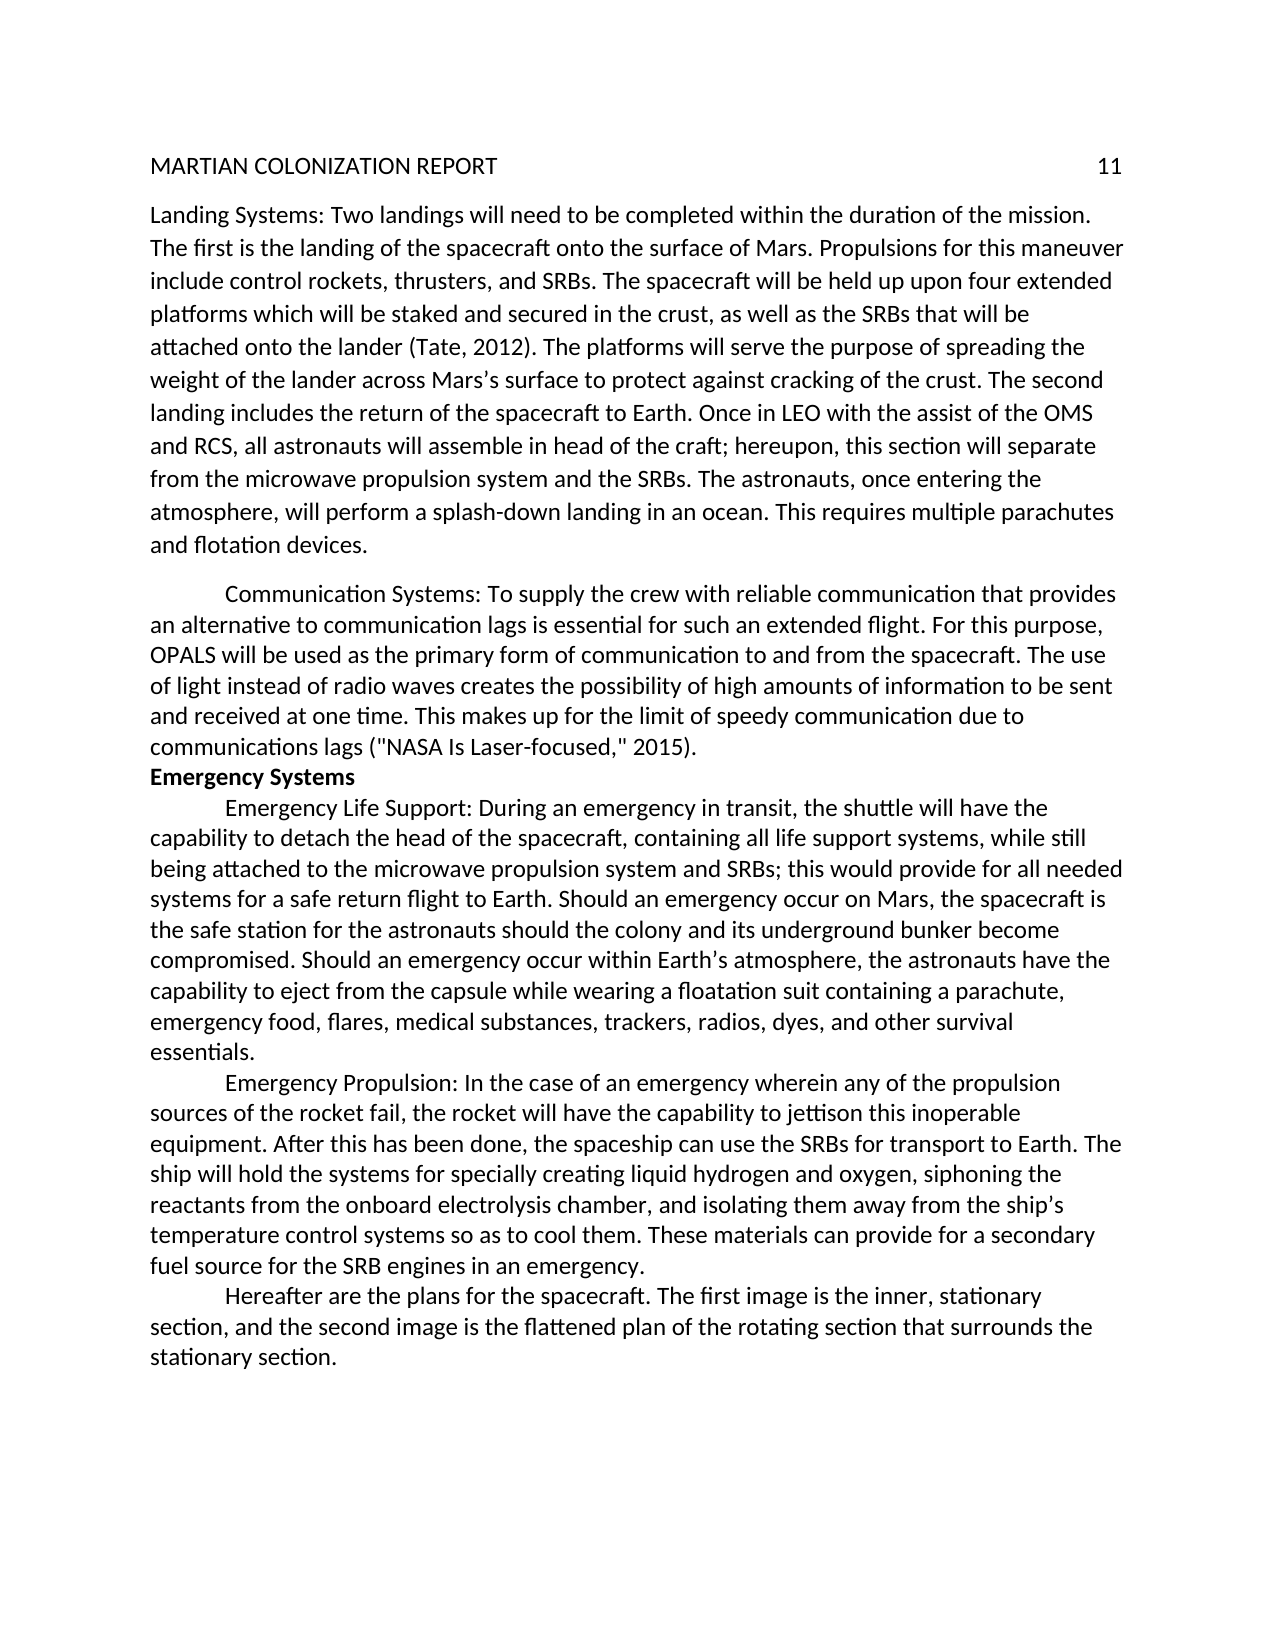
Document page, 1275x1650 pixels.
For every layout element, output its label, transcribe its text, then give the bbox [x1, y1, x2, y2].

text Emergency Systems [150, 761, 1125, 792]
text Hereafter are the plans for the spacecraft. The first image is the inner, stationary section, and the second image is the flattened plan of the rotating section that surrounds the stationary section. [150, 1280, 1125, 1372]
text Emergency Propulsion: In the case of an emergency wherein any of the propulsion sources of the rocket fail, the rocket will have the capability to jettison this inoperable equipment. After this has been done, the spaceship can use the SRBs for transport to Earth. The ship will hold the systems for specially creating liquid hydrogen and oxygen, siphoning the reactants from the onboard electrolysis chamber, and isolating them away from the ship’s temperature control systems so as to cool them. These materials can provide for a secondary fuel source for the SRB engines in an emergency. [150, 1067, 1125, 1280]
text MARTIAN COLONIZATION REPORT 11 [150, 150, 1125, 181]
text Emergency Life Support: During an emergency in transit, the shuttle will have the capability to detach the head of the spacecraft, containing all life support systems, while still being attached to the microwave propulsion system and SRBs; this would provide for all needed systems for a safe return flight to Earth. Should an emergency occur on Mars, the spacecraft is the safe station for the astronauts should the colony and its underground bunker become compromised. Should an emergency occur within Earth’s atmosphere, the astronauts have the capability to eject from the capsule while wearing a floatation suit containing a parachute, emergency food, flares, medical substances, trackers, radios, dyes, and other survival essentials. [150, 792, 1125, 1067]
text Landing Systems: Two landings will need to be completed within the duration of the mission. The first is the landing of the spacecraft onto the surface of Mars. Propulsions for this maneuver include control rockets, thrusters, and SRBs. The spacecraft will be held up upon four extended platforms which will be staked and secured in the crust, as well as the SRBs that will be attached onto the lander (Tate, 2012). The platforms will serve the purpose of spreading the weight of the lander across Mars’s surface to protect against cracking of the crust. The second landing includes the return of the spacecraft to Earth. Once in LEO with the assist of the OMS and RCS, all astronauts will assemble in head of the craft; hereupon, this section will separate from the microwave propulsion system and the SRBs. The astronauts, once entering the atmosphere, will perform a splash-down landing in an ocean. This requires multiple parachutes and flotation devices. [150, 199, 1125, 559]
text Communication Systems: To supply the crew with reliable communication that provides an alternative to communication lags is essential for such an extended flight. For this purpose, OPALS will be used as the primary form of communication to and from the spacecraft. The use of light instead of radio waves creates the possibility of high amounts of information to be sent and received at one time. This makes up for the limit of speedy communication due to communications lags ("NASA Is Laser-focused," 2015). [150, 578, 1125, 761]
